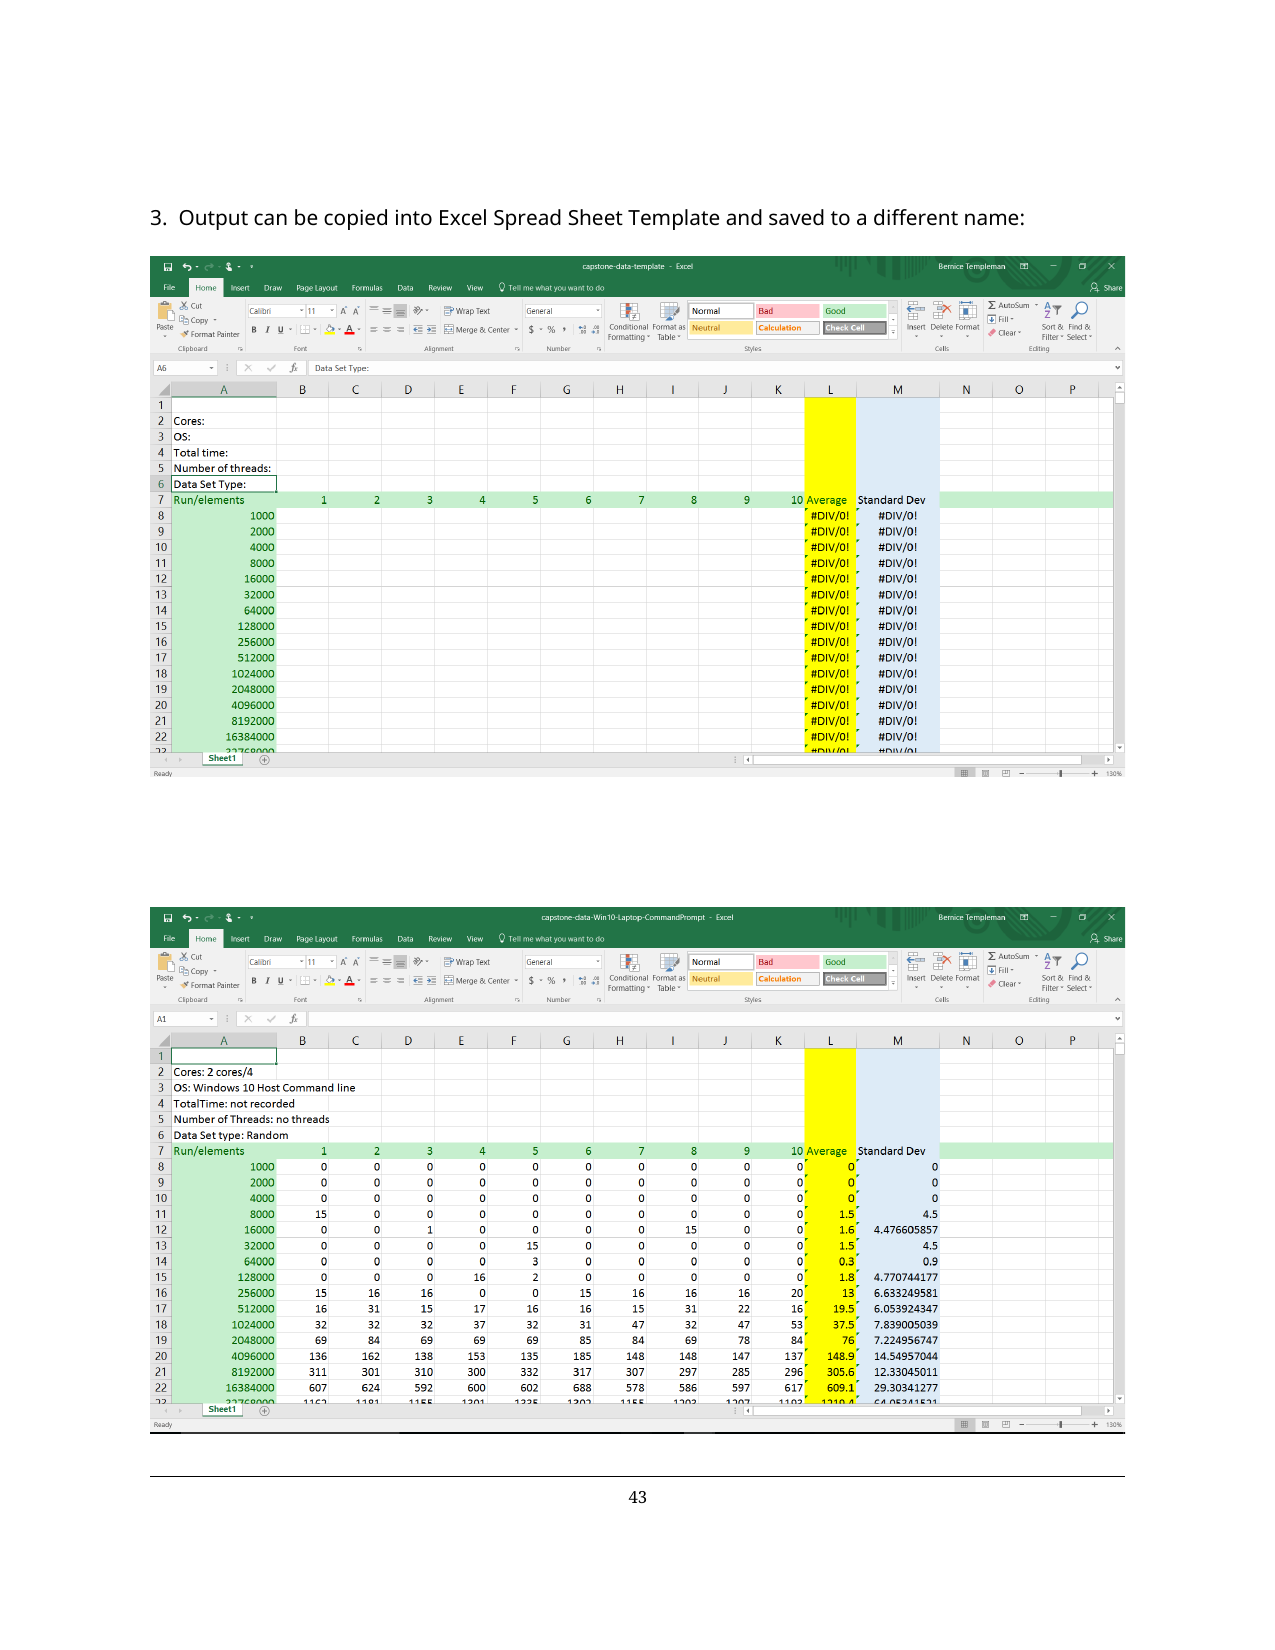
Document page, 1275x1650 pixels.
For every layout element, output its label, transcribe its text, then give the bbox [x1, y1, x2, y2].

text 3. Output can be copied into Excel Spread Sheet Template and saved to a different name: [150, 203, 1125, 232]
picture [150, 907, 1125, 1434]
picture [150, 256, 1125, 777]
